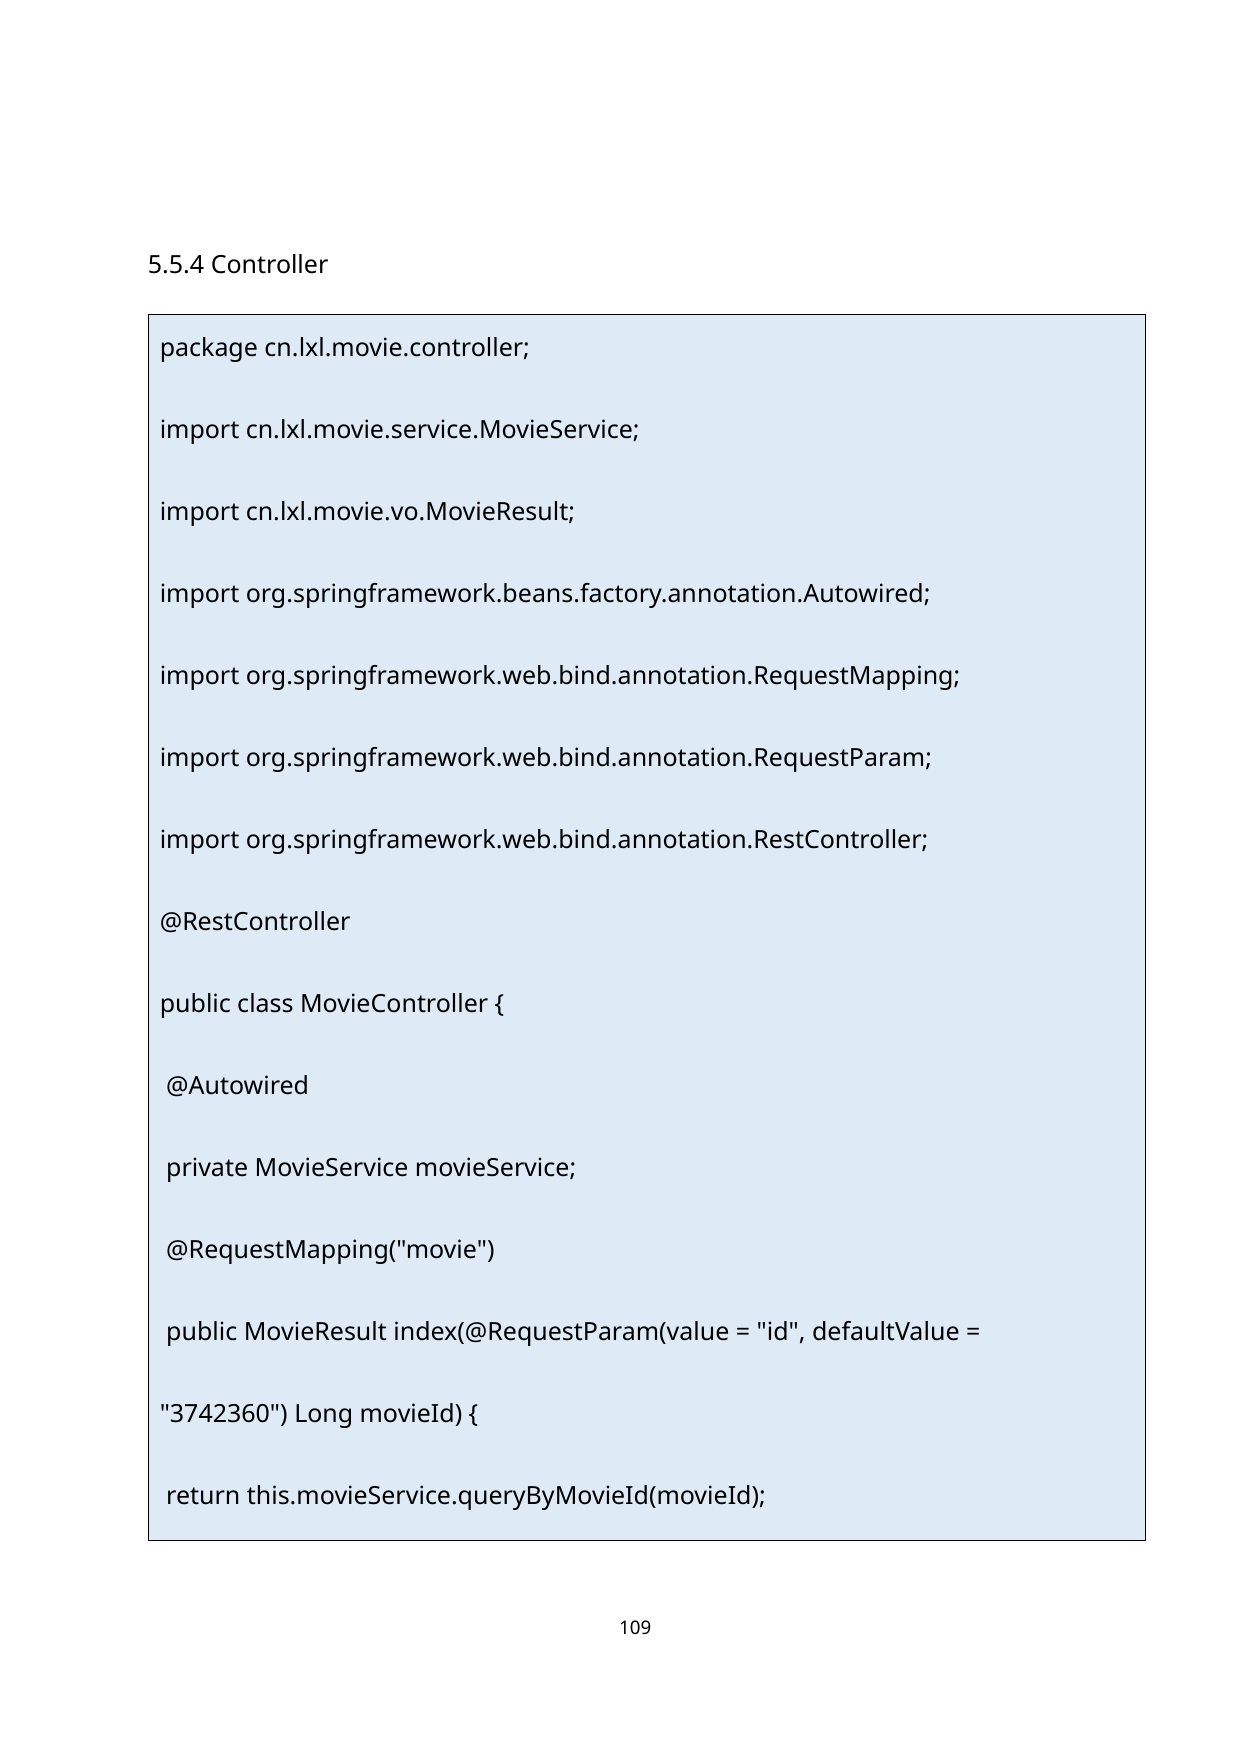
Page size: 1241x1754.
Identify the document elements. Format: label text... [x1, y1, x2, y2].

list Controller [148, 231, 1122, 296]
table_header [149, 315, 1145, 1540]
